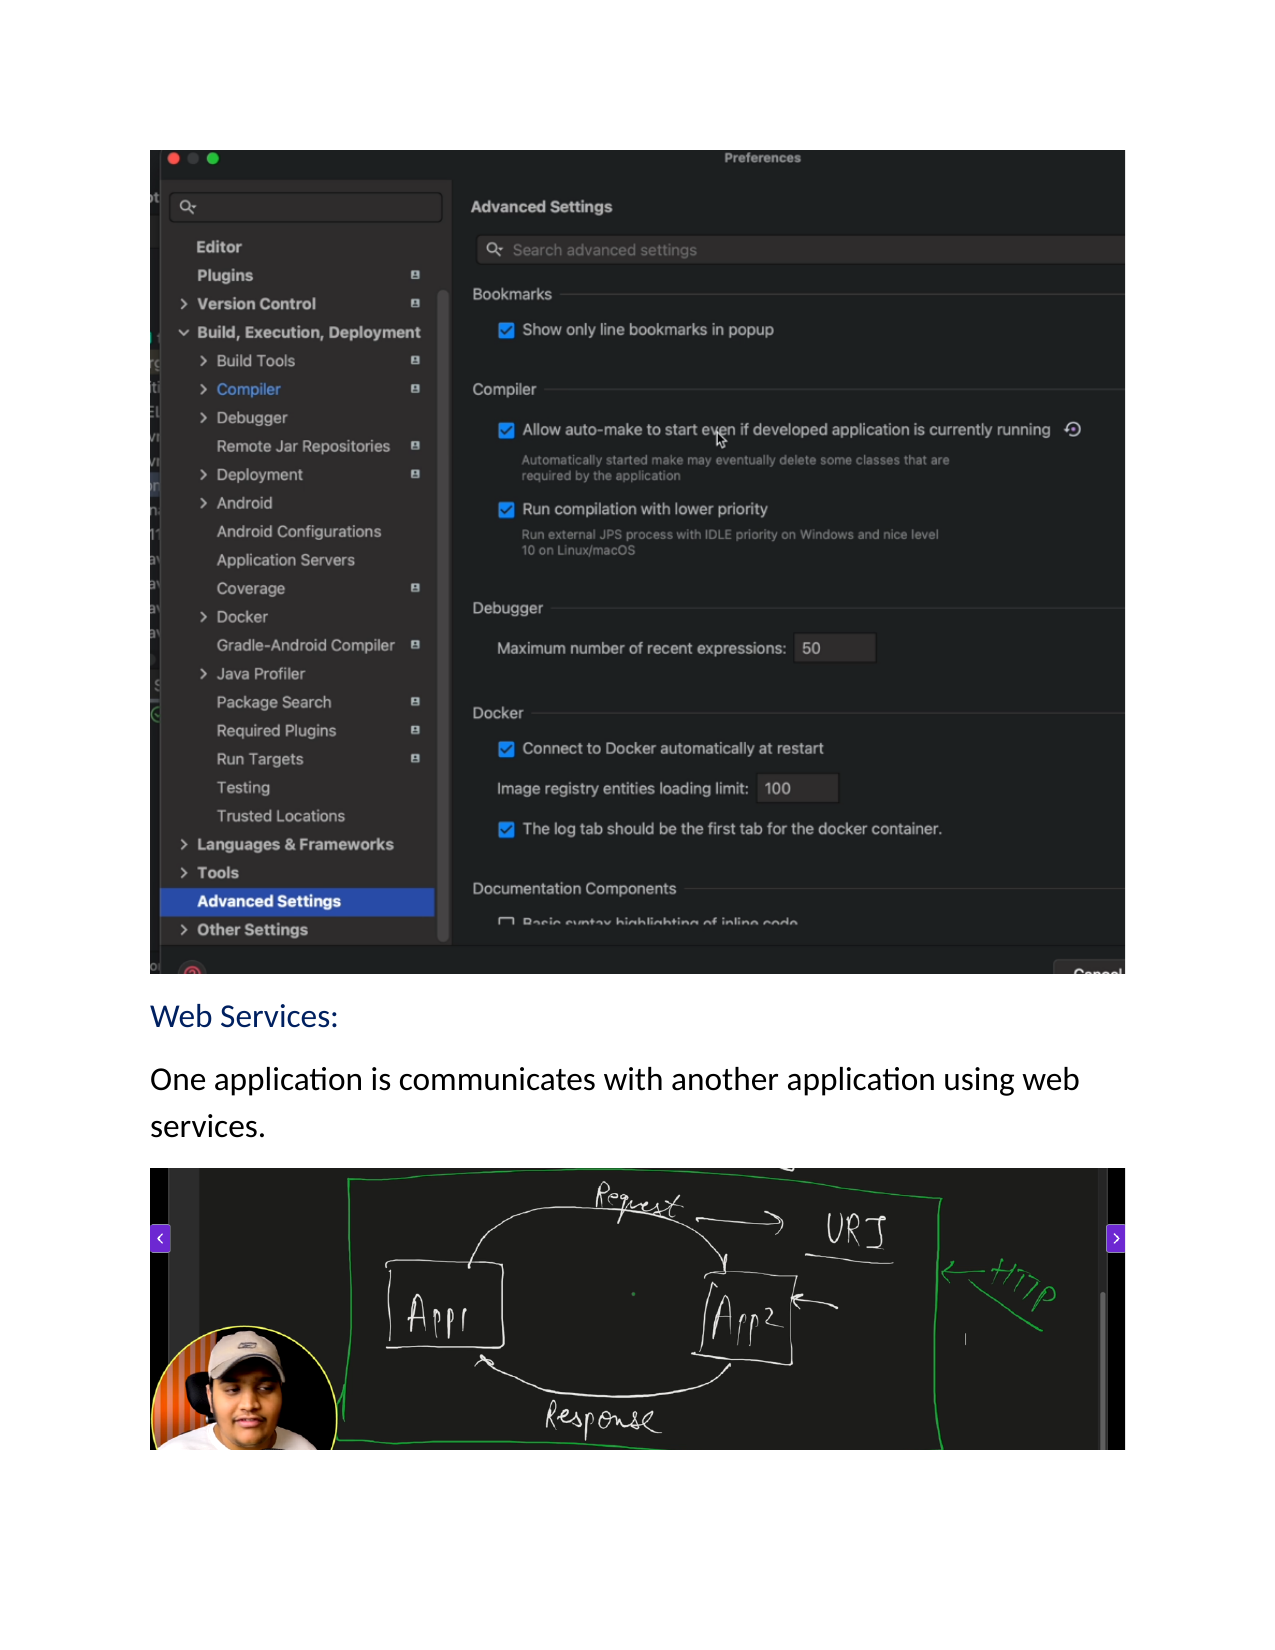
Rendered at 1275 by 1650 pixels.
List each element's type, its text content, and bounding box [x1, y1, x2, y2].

text One application is communicates with another application using web services. [150, 1058, 1125, 1146]
picture [150, 1168, 1125, 1450]
picture [150, 150, 1125, 974]
text Web Services: [150, 995, 1125, 1036]
